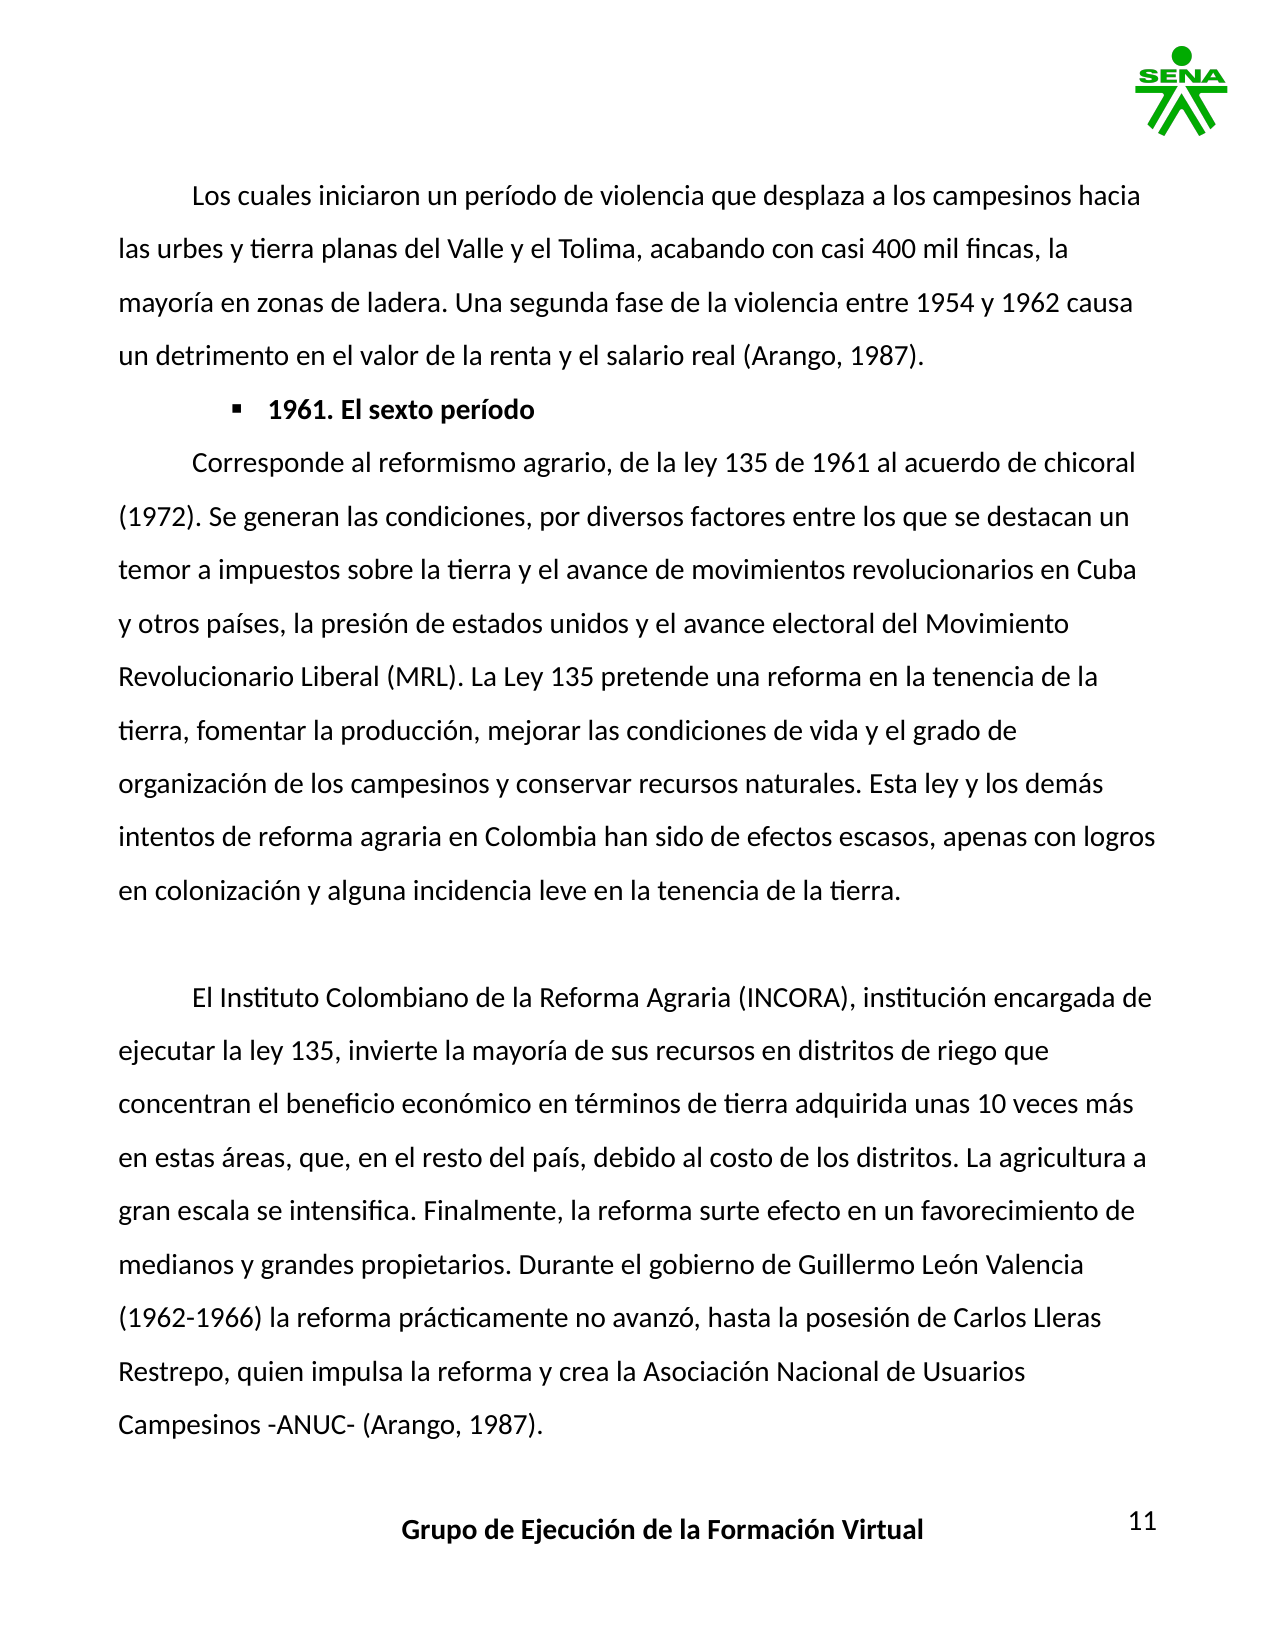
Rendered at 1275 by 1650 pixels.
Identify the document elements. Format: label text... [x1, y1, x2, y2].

list Los cuales iniciaron un período de violencia que desplaza a los campesinos hacia las urbes y tierra planas del Valle y el Tolima, acabando con casi 400 mil fincas, la mayoría en zonas de ladera. Una segunda fase de la violencia entre 1954 y 1962 causa un detrimento en el valor de la renta y el salario real (Arango, 1987). [118, 177, 1157, 373]
picture [1135, 46, 1228, 136]
list El Instituto Colombiano de la Reforma Agraria (INCORA), institución encargada de ejecutar la ley 135, invierte la mayoría de sus recursos en distritos de riego que concentran el beneficio económico en términos de tierra adquirida unas 10 veces más en estas áreas, que, en el resto del país, debido al costo de los distritos. La agricultura a gran escala se intensifica. Finalmente, la reforma surte efecto en un favorecimiento de medianos y grandes propietarios. Durante el gobierno de Guillermo León Valencia (1962-1966) la reforma prácticamente no avanzó, hasta la posesión de Carlos Lleras Restrepo, quien impulsa la reforma y crea la Asociación Nacional de Usuarios Campesinos -ANUC- (Arango, 1987). [118, 979, 1157, 1442]
list 1961. El sexto período [230, 391, 1157, 427]
list Corresponde al reformismo agrario, de la ley 135 de 1961 al acuerdo de chicoral (1972). Se generan las condiciones, por diversos factores entre los que se destacan un temor a impuestos sobre la tierra y el avance de movimientos revolucionarios en Cuba y otros países, la presión de estados unidos y el avance electoral del Movimiento Revolucionario Liberal (MRL). La Ley 135 pretende una reforma en la tenencia de la tierra, fomentar la producción, mejorar las condiciones de vida y el grado de organización de los campesinos y conservar recursos naturales. Esta ley y los demás intentos de reforma agraria en Colombia han sido de efectos escasos, apenas con logros en colonización y alguna incidencia leve en la tenencia de la tierra. [118, 444, 1157, 907]
